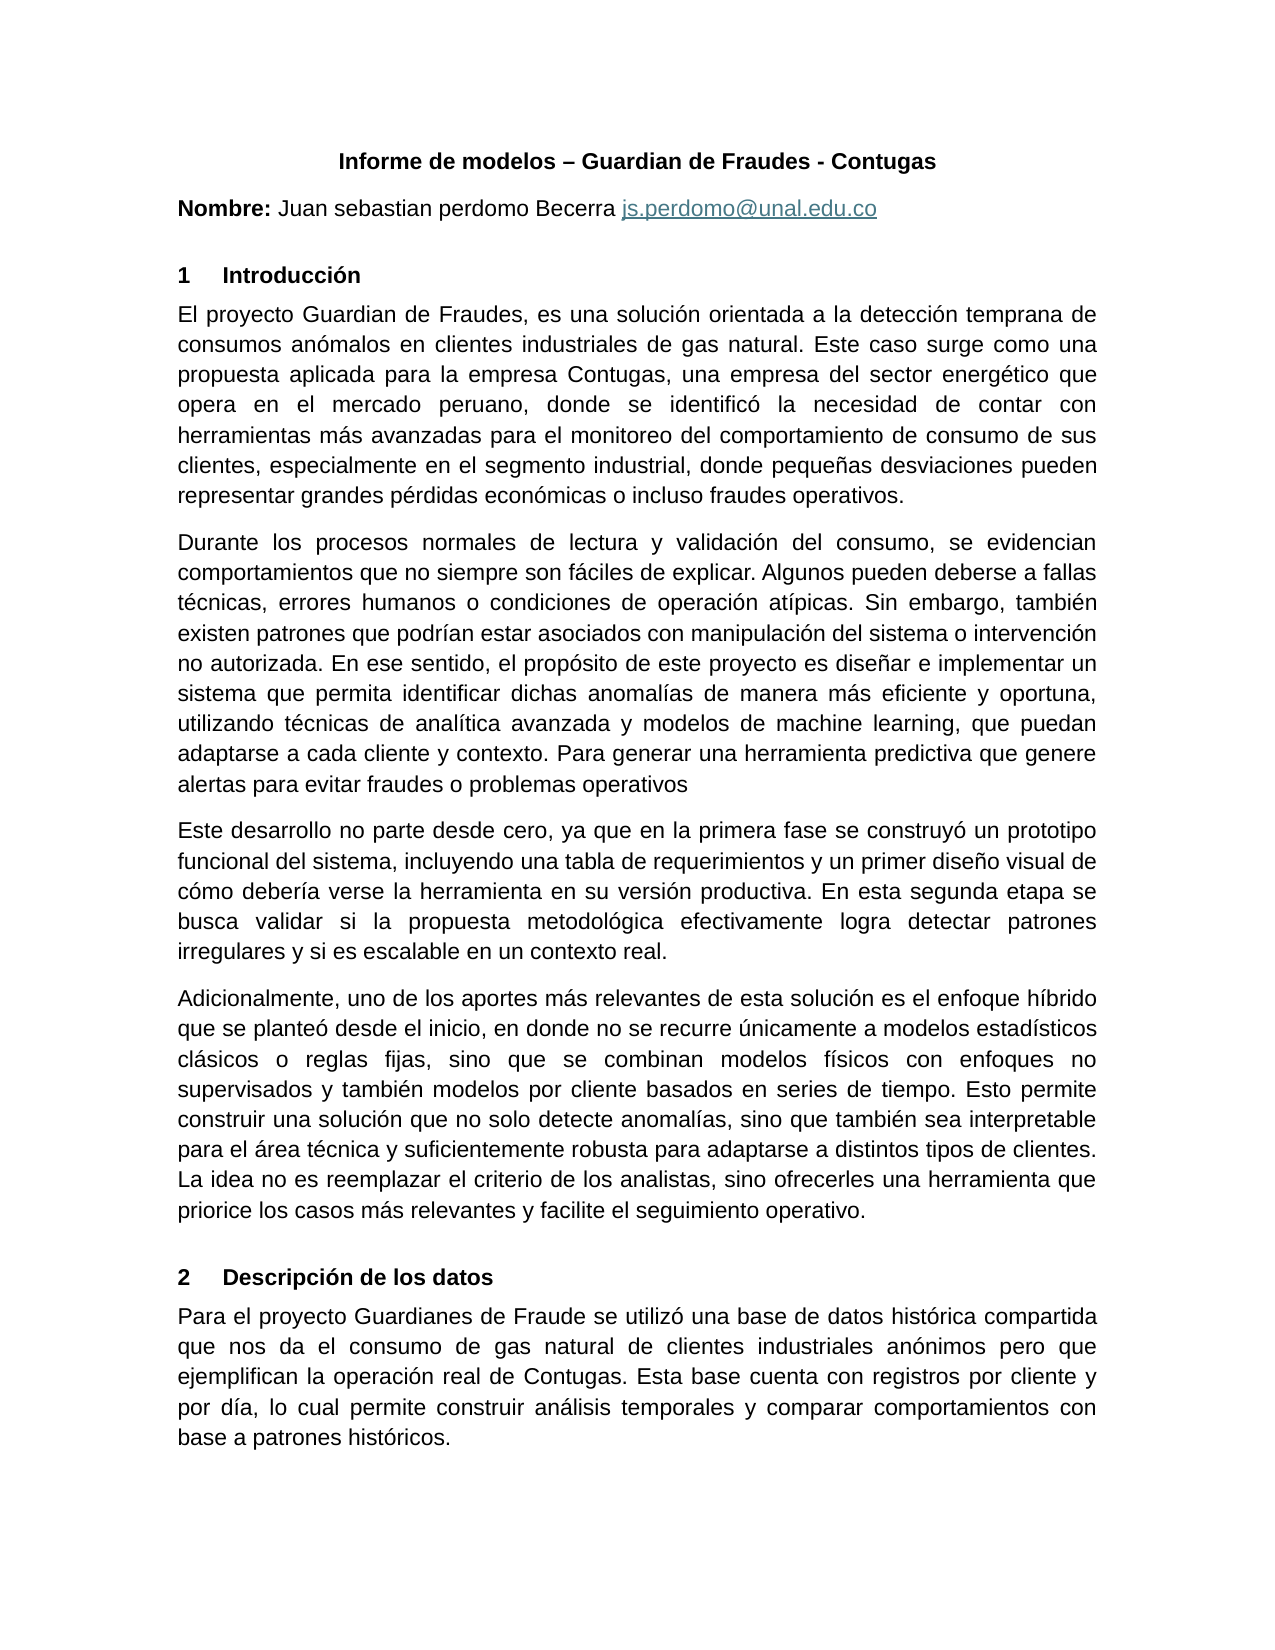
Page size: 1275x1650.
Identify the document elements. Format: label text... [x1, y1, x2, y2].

text Para el proyecto Guardianes de Fraude se utilizó una base de datos histórica compartida que nos da el consumo de gas natural de clientes industriales anónimos pero que ejemplifican la operación real de Contugas. Esta base cuenta con registros por cliente y por día, lo cual permite construir análisis temporales y comparar comportamientos con base a patrones históricos. [177, 1303, 1098, 1450]
text Este desarrollo no parte desde cero, ya que en la primera fase se construyó un prototipo funcional del sistema, incluyendo una tabla de requerimientos y un primer diseño visual de cómo debería verse la herramienta en su versión productiva. En esta segunda etapa se busca validar si la propuesta metodológica efectivamente logra detectar patrones irregulares y si es escalable en un contexto real. [177, 817, 1098, 964]
text Adicionalmente, uno de los aportes más relevantes de esta solución es el enfoque híbrido que se planteó desde el inicio, en donde no se recurre únicamente a modelos estadísticos clásicos o reglas fijas, sino que se combinan modelos físicos con enfoques no supervisados y también modelos por cliente basados en series de tiempo. Esto permite construir una solución que no solo detecte anomalías, sino que también sea interpretable para el área técnica y suficientemente robusta para adaptarse a distintos tipos de clientes. La idea no es reemplazar el criterio de los analistas, sino ofrecerles una herramienta que priorice los casos más relevantes y facilite el seguimiento operativo. [177, 985, 1098, 1223]
text Nombre: Juan sebastian perdomo Becerra js.perdomo@unal.edu.co [177, 194, 1098, 221]
subtitle Introducción [177, 262, 1098, 288]
text El proyecto Guardian de Fraudes, es una solución orientada a la detección temprana de consumos anómalos en clientes industriales de gas natural. Este caso surge como una propuesta aplicada para la empresa Contugas, una empresa del sector energético que opera en el mercado peruano, donde se identificó la necesidad de contar con herramientas más avanzadas para el monitoreo del comportamiento de consumo de sus clientes, especialmente en el segmento industrial, donde pequeñas desviaciones pueden representar grandes pérdidas económicas o incluso fraudes operativos. [177, 301, 1098, 508]
text Informe de modelos – Guardian de Fraudes - Contugas [177, 148, 1098, 174]
subtitle Descripción de los datos [177, 1264, 1098, 1291]
text Durante los procesos normales de lectura y validación del consumo, se evidencian comportamientos que no siempre son fáciles de explicar. Algunos pueden deberse a fallas técnicas, errores humanos o condiciones de operación atípicas. Sin embargo, también existen patrones que podrían estar asociados con manipulación del sistema o intervención no autorizada. En ese sentido, el propósito de este proyecto es diseñar e implementar un sistema que permita identificar dichas anomalías de manera más eficiente y oportuna, utilizando técnicas de analítica avanzada y modelos de machine learning, que puedan adaptarse a cada cliente y contexto. Para generar una herramienta predictiva que genere alertas para evitar fraudes o problemas operativos [177, 529, 1098, 797]
